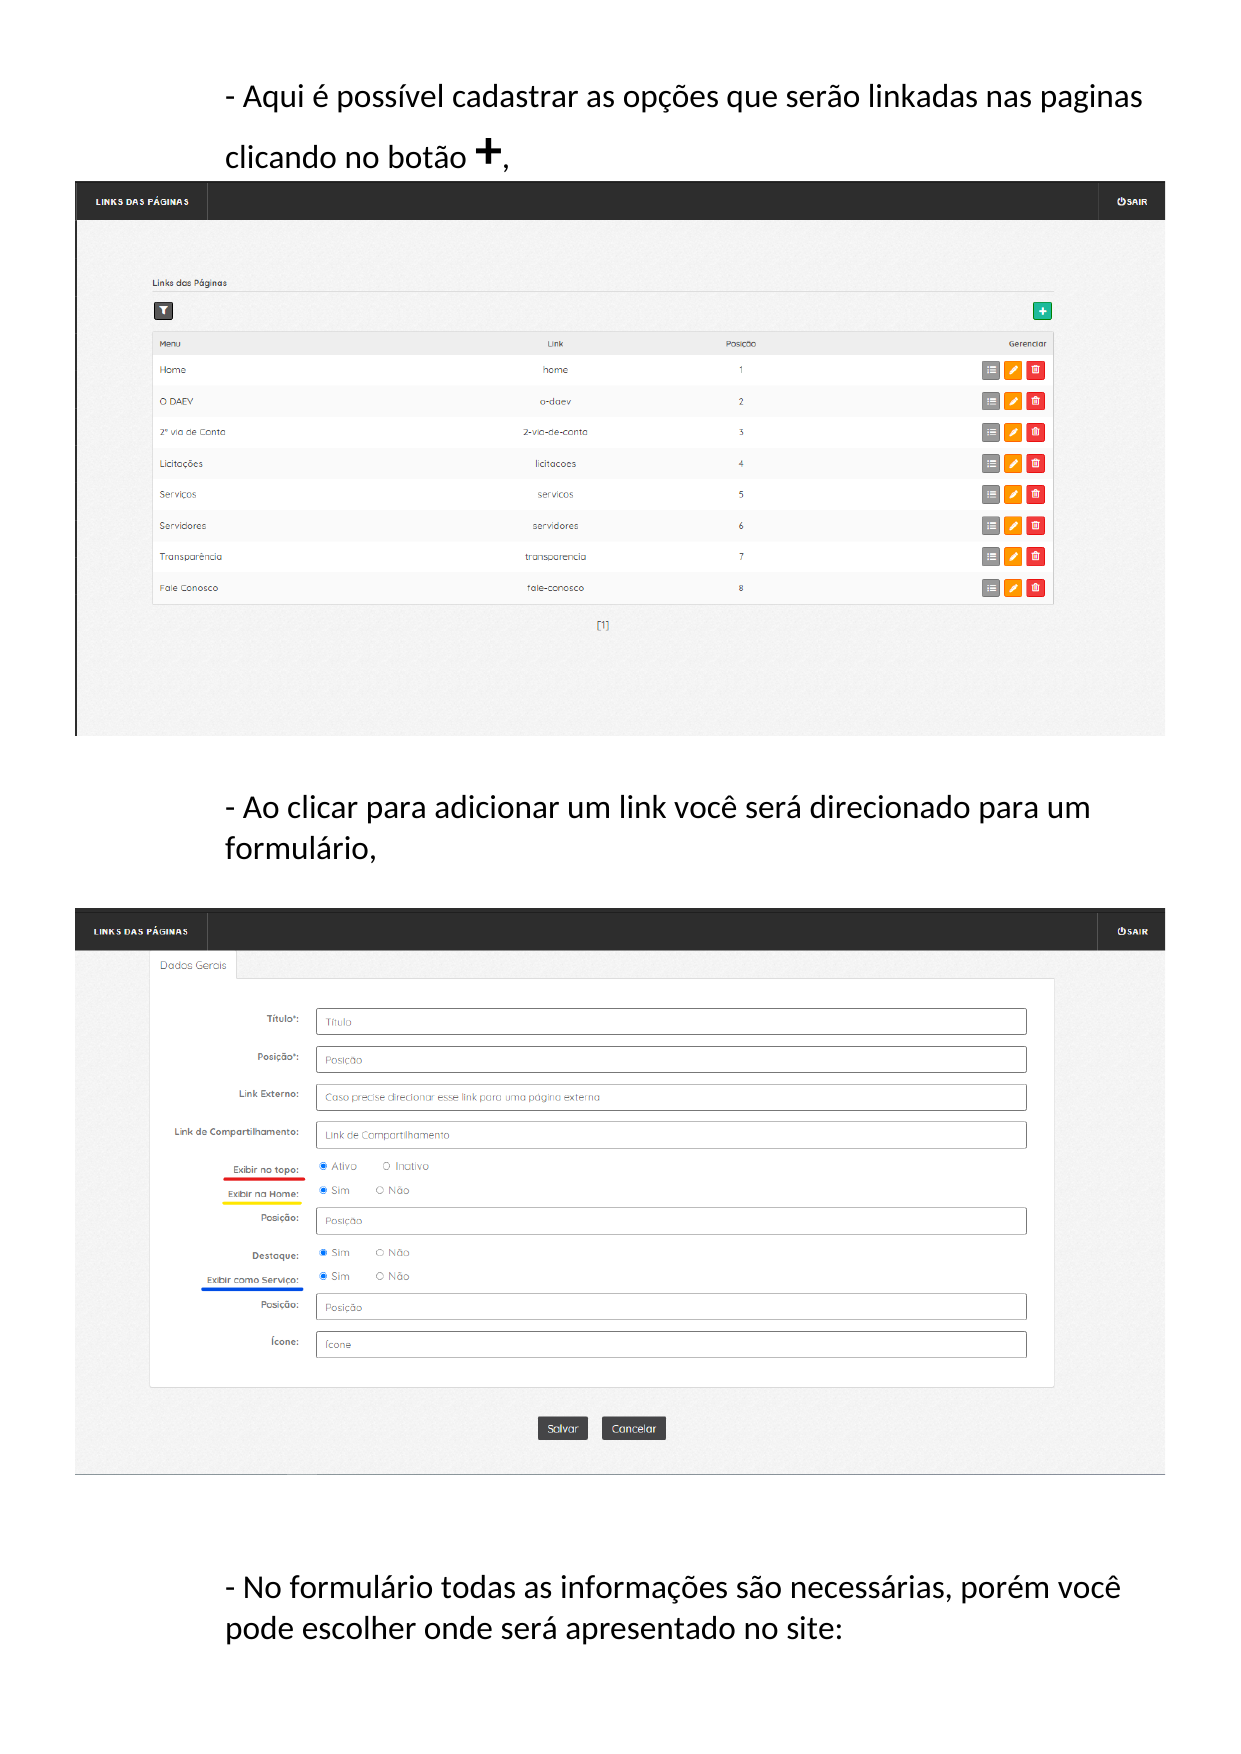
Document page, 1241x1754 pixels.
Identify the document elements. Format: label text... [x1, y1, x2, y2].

text - Aqui é possível cadastrar as opções que serão linkadas nas paginas clicando no botão +, [225, 75, 1165, 181]
text - Ao clicar para adicionar um link você será direcionado para um formulário, [225, 786, 1165, 868]
text - No formulário todas as informações são necessárias, porém você pode escolher onde será apresentado no site: [225, 1566, 1165, 1648]
picture [75, 908, 1166, 1475]
picture [75, 181, 1166, 736]
